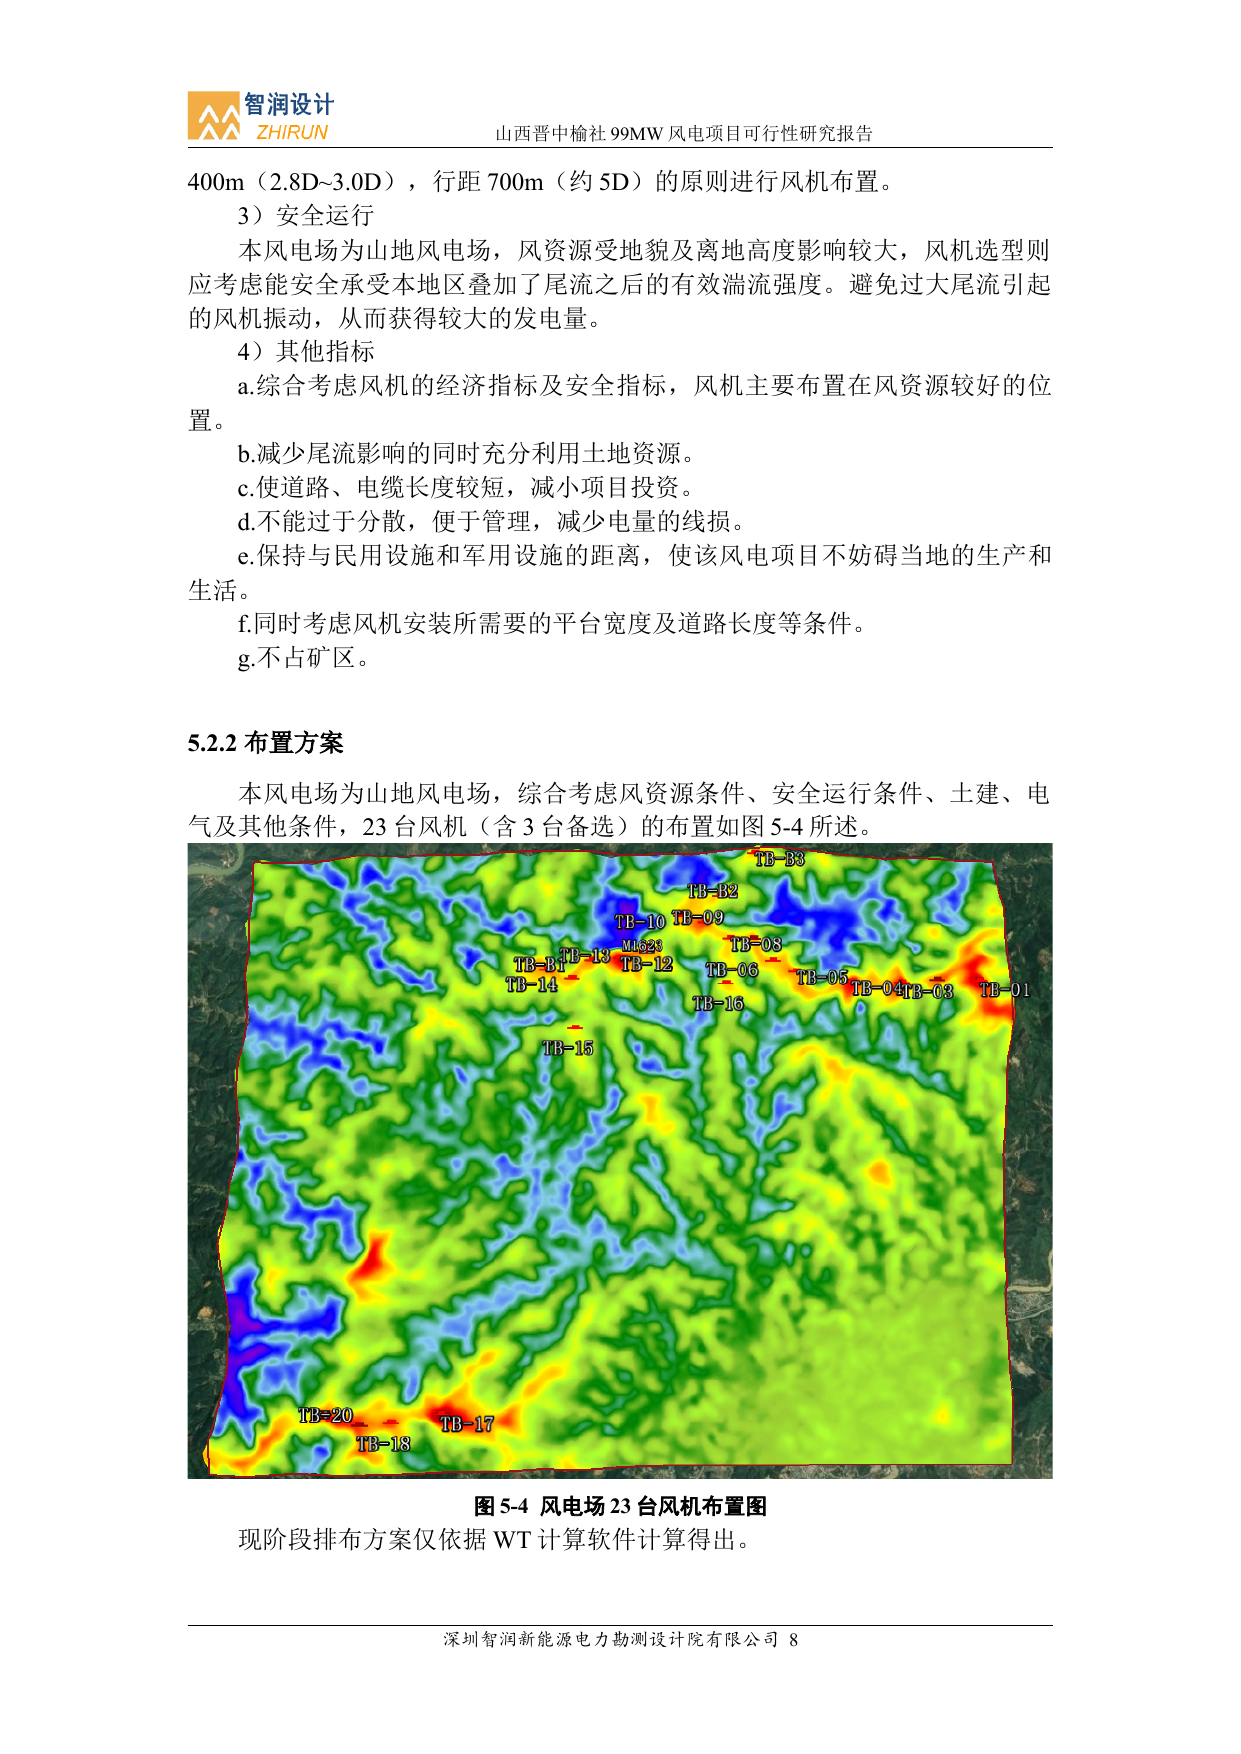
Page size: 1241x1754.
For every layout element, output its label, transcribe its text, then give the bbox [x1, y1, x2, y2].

text d.不能过于分散，便于管理，减少电量的线损。 [187, 503, 1053, 537]
title 5.2.2 布置方案 [187, 724, 1053, 758]
text 本风电场为山地风电场，风资源受地貌及离地高度影响较大，风机选型则应考虑能安全承受本地区叠加了尾流之后的有效湍流强度。避免过大尾流引起的风机振动，从而获得较大的发电量。 [187, 232, 1053, 334]
text c.使道路、电缆长度较短，减小项目投资。 [187, 469, 1053, 503]
picture [187, 88, 335, 141]
text a.综合考虑风机的经济指标及安全指标，风机主要布置在风资源较好的位置。 [187, 368, 1053, 436]
text f.同时考虑风机安装所需要的平台宽度及道路长度等条件。 [187, 605, 1053, 639]
text g.不占矿区。 [187, 639, 1053, 673]
picture [187, 843, 1053, 1479]
text 现阶段排布方案仅依据WT计算软件计算得出。 [187, 1522, 1053, 1556]
text 4）其他指标 [187, 334, 1053, 368]
text b.减少尾流影响的同时充分利用土地资源。 [187, 436, 1053, 469]
text 本风电场为山地风电场，综合考虑风资源条件、安全运行条件、土建、电气及其他条件，23台风机（含3台备选）的布置如图5-4所述。 [187, 775, 1053, 843]
text 备选风机涉及131/140/141/145m四种叶轮直径，本阶段按列距400m（2.8D~3.0D），行距700m（约5D）的原则进行风机布置。 [187, 164, 1053, 198]
text 图5-4 风电场23台风机布置图 [187, 1488, 1053, 1522]
text 3）安全运行 [187, 198, 1053, 232]
text e.保持与民用设施和军用设施的距离，使该风电项目不妨碍当地的生产和生活。 [187, 537, 1053, 605]
